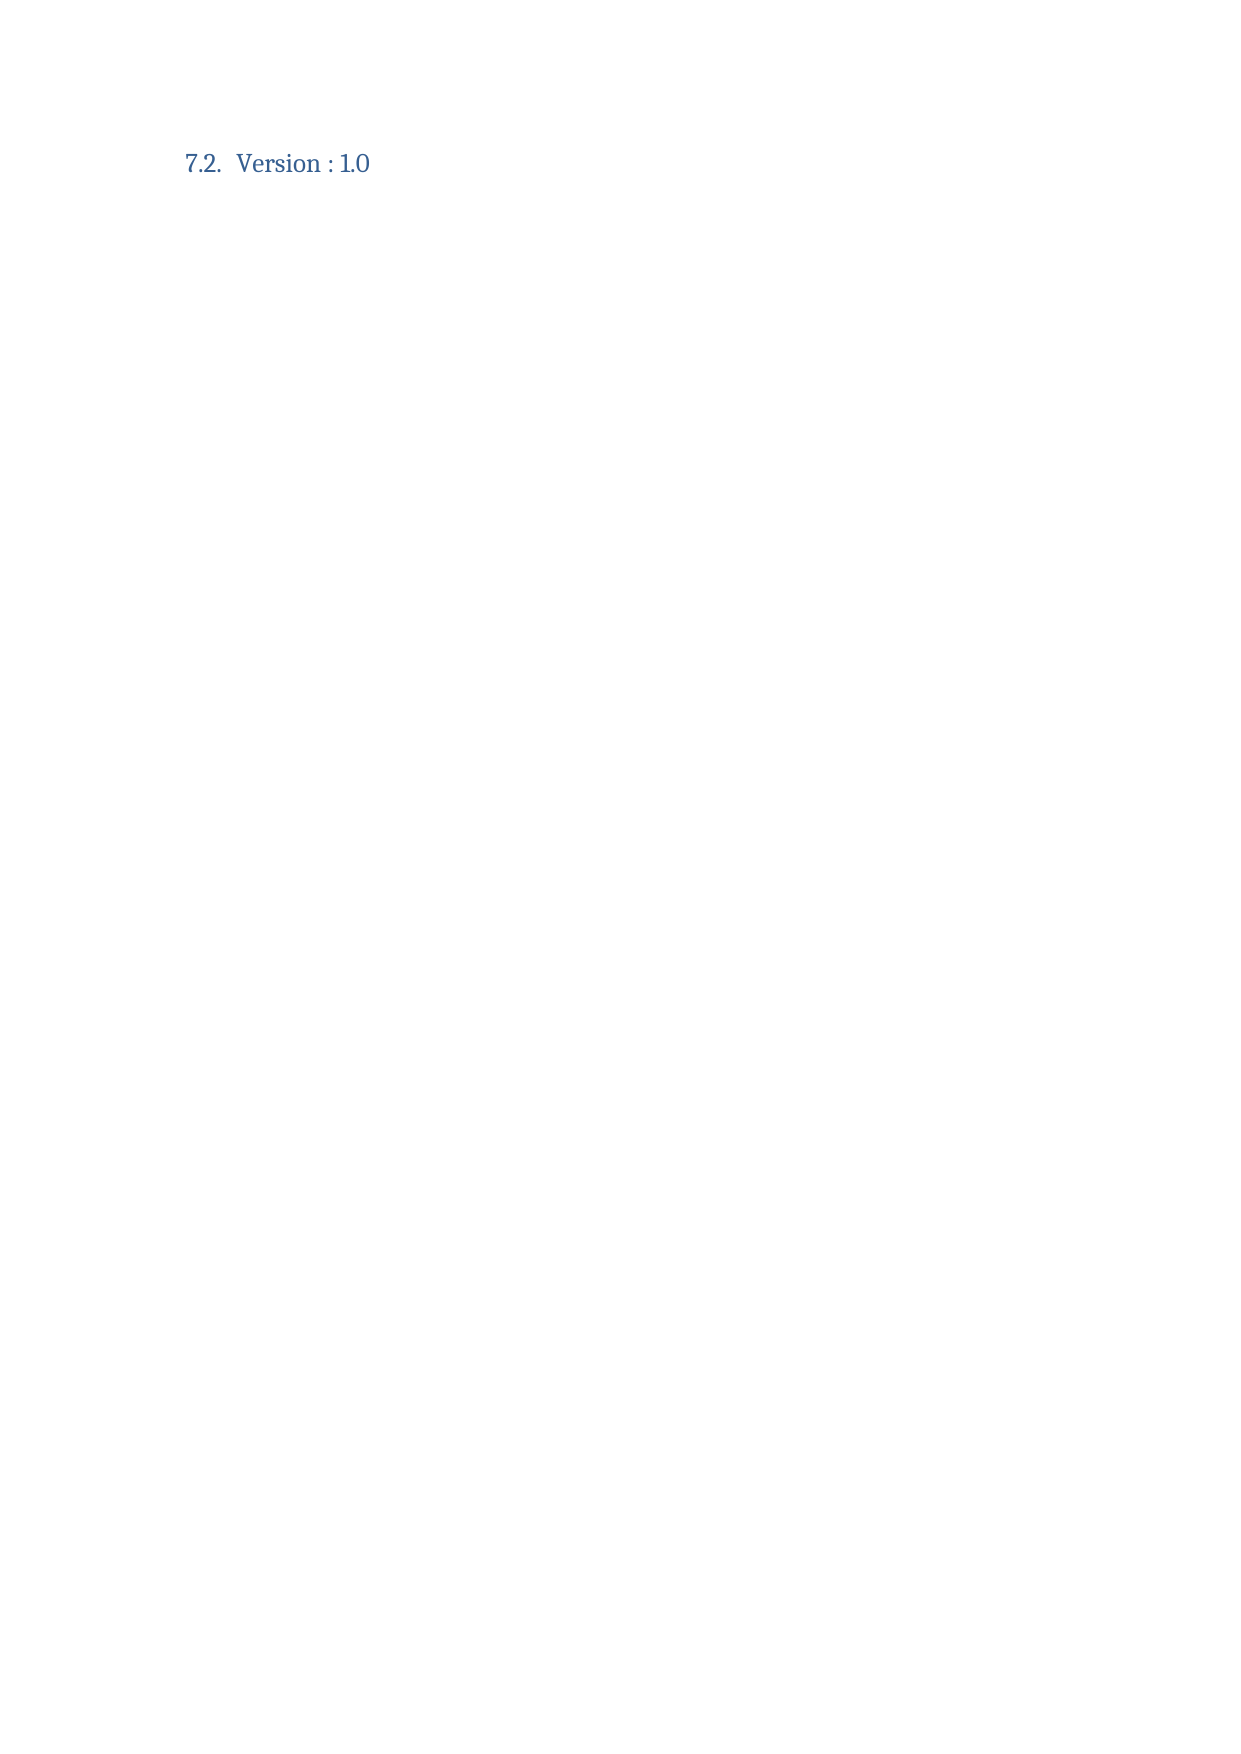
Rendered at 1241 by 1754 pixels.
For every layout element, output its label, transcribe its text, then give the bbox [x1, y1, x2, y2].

subtitle Version : 1.0 [185, 148, 1093, 179]
